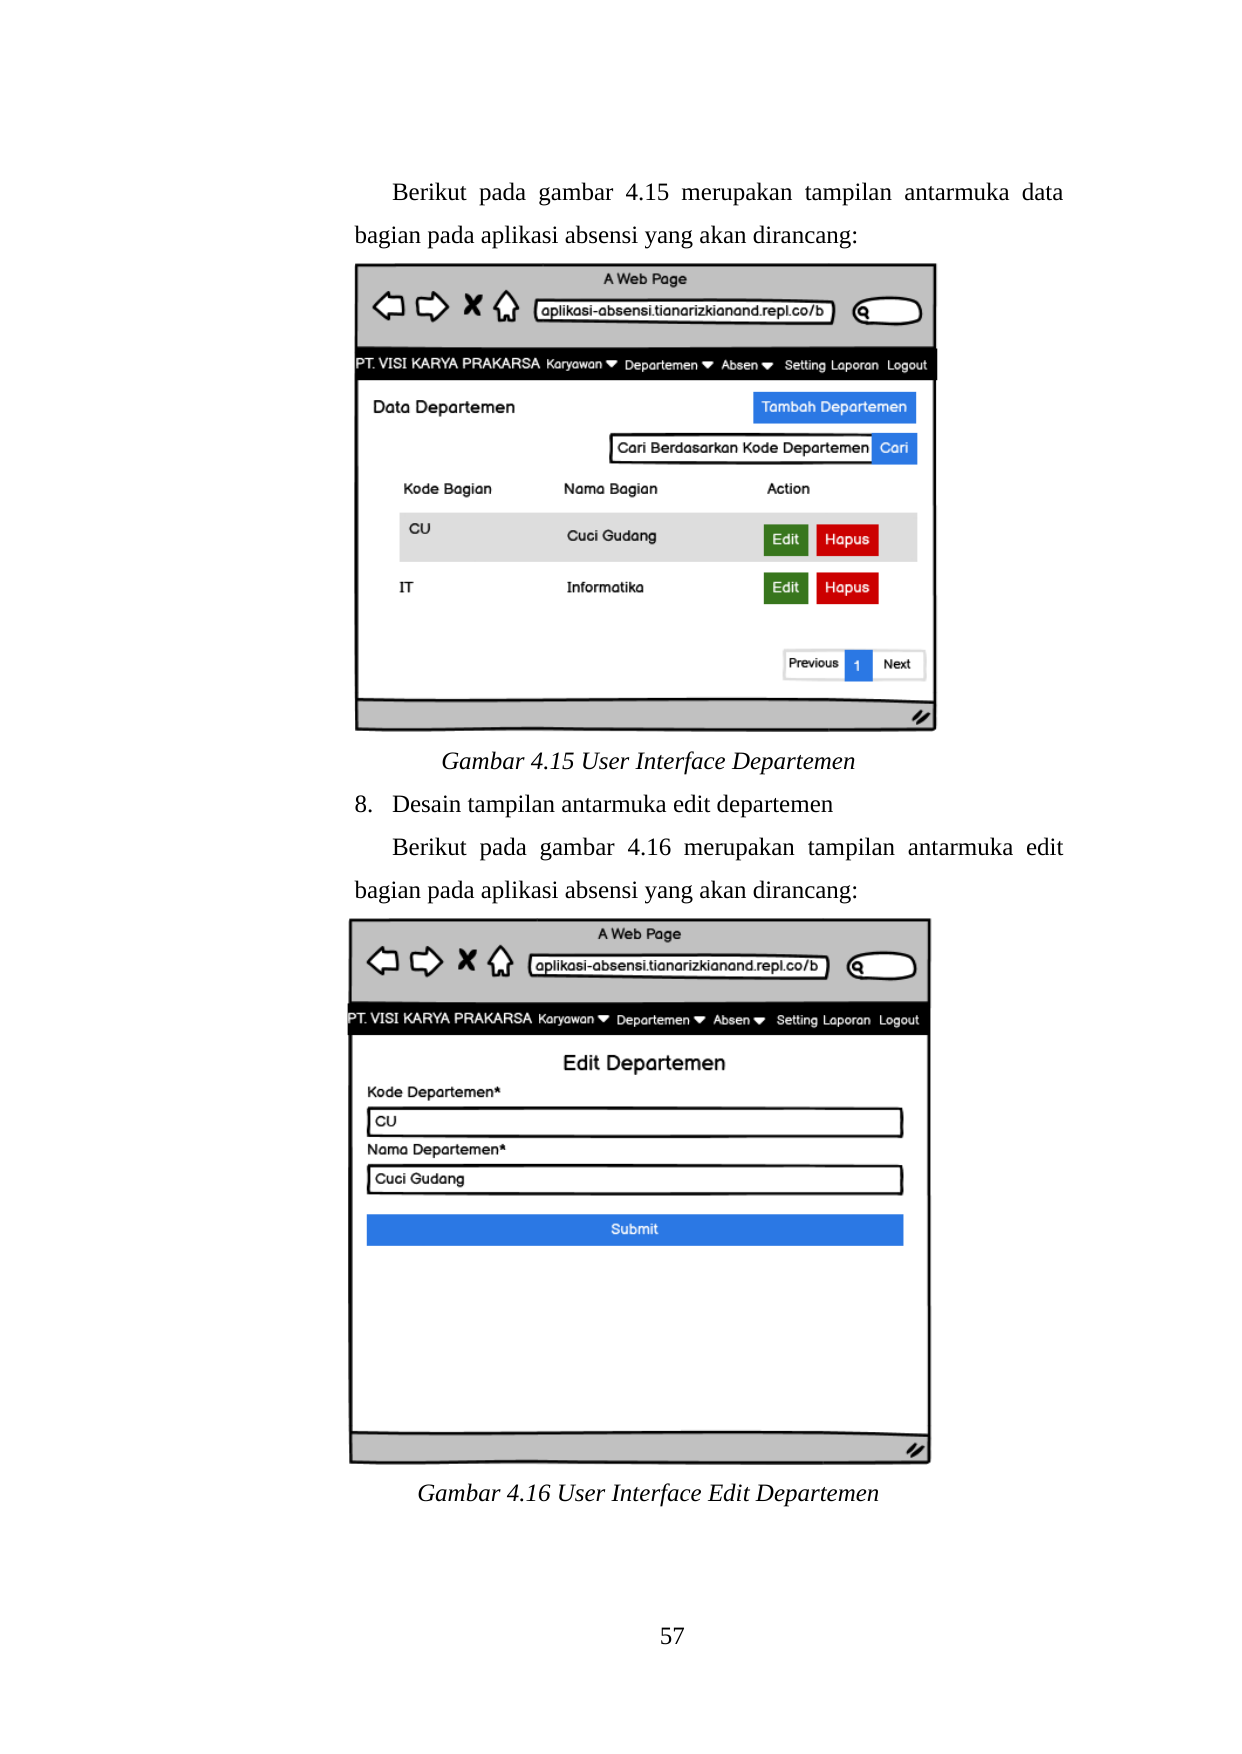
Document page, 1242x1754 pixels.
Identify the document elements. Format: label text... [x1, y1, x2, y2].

list Berikut pada gambar 4.16 merupakan tampilan antarmuka edit bagian pada aplikasi absensi yang akan dirancang: [354, 832, 1064, 904]
picture [347, 918, 934, 1465]
text Gambar 4.15 User Interface Departemen [235, 746, 1064, 774]
text Gambar 4.16 User Interface Edit Departemen [235, 1478, 1064, 1507]
list Berikut pada gambar 4.15 merupakan tampilan antarmuka data bagian pada aplikasi absensi yang akan dirancang: [354, 177, 1064, 249]
picture [354, 263, 942, 732]
list Desain tampilan antarmuka edit departemen [354, 789, 1064, 818]
